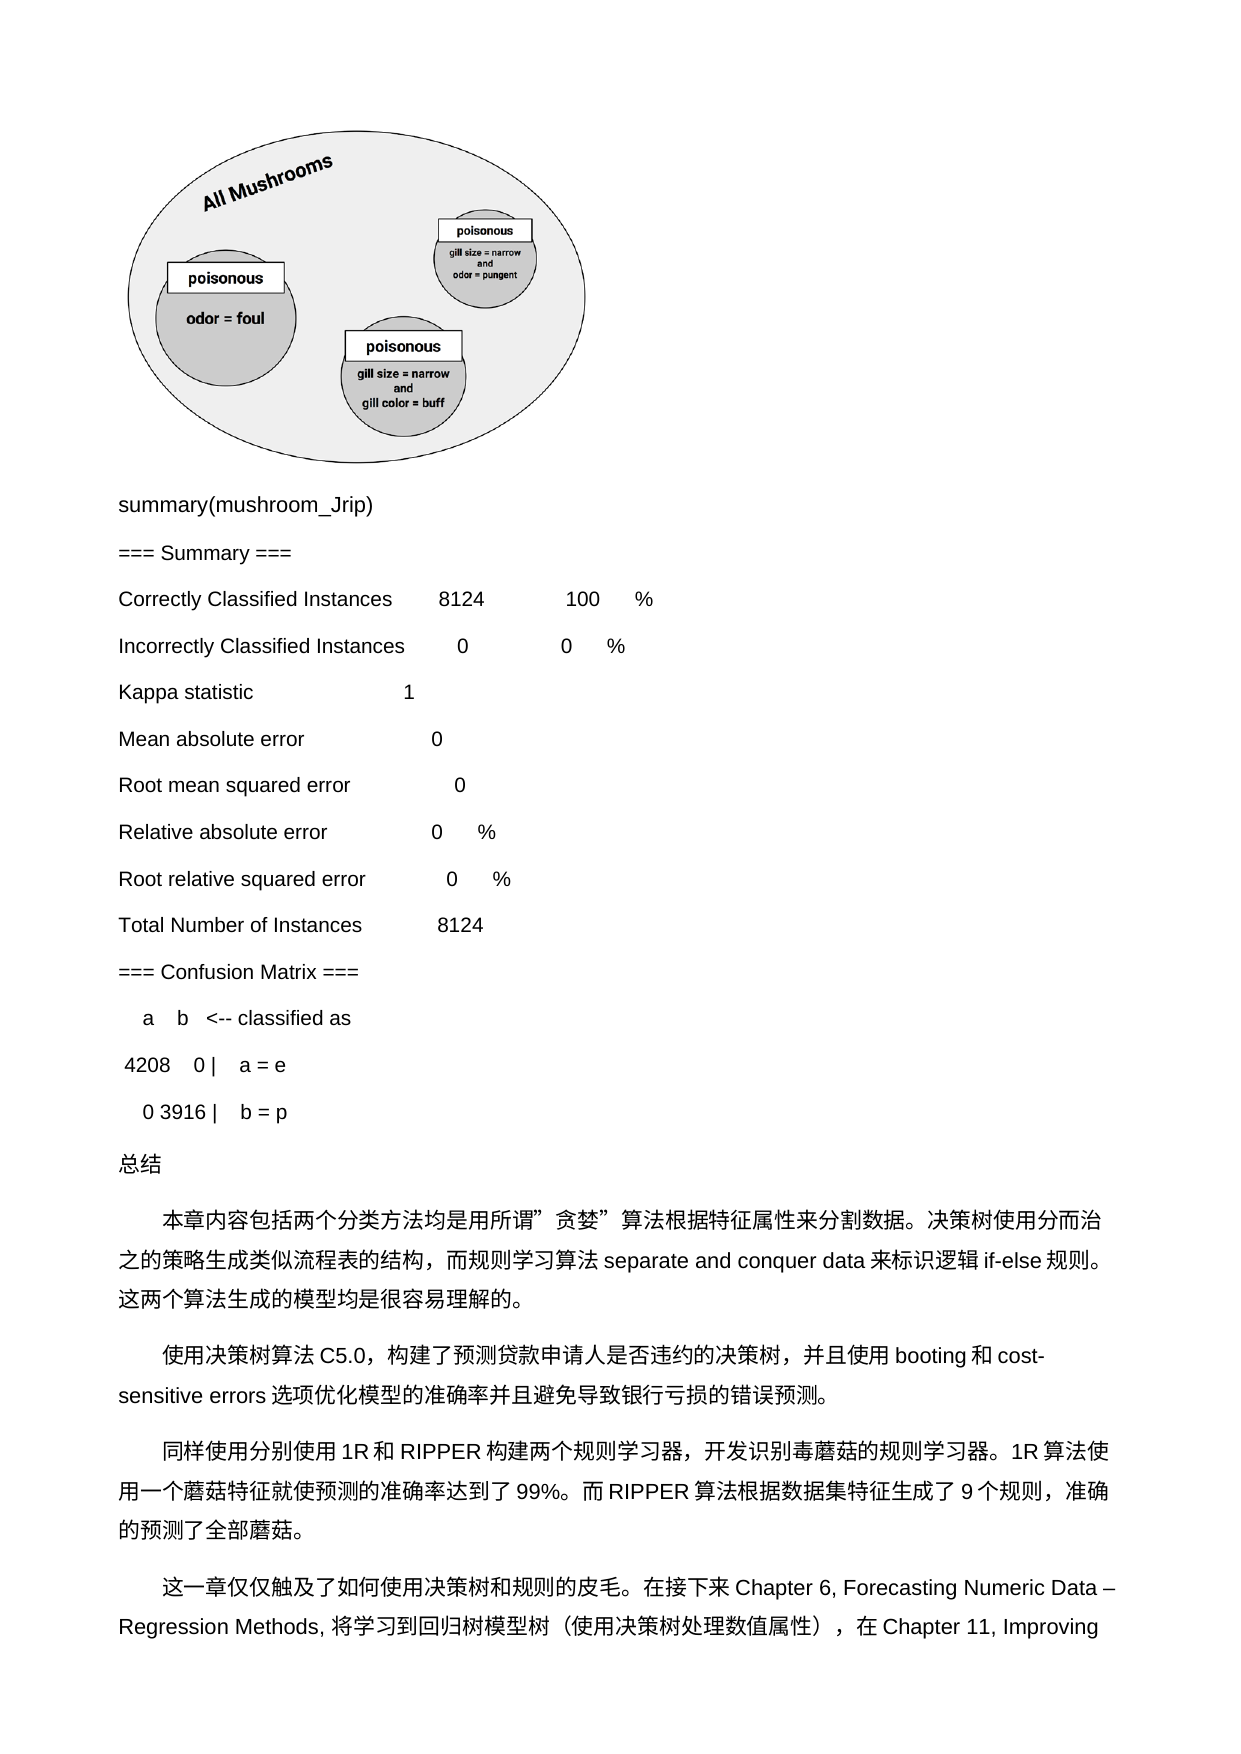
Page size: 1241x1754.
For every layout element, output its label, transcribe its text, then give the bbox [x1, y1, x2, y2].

text 总结 [118, 1147, 1122, 1178]
text Correctly Classified Instances 8124 100 % [118, 587, 1122, 611]
text summary(mushroom_Jrip) [118, 492, 1122, 518]
text === Confusion Matrix === [118, 959, 1122, 983]
text Root relative squared error 0 % [118, 866, 1122, 890]
text 0 3916 | b = p [118, 1100, 1122, 1124]
text Incorrectly Classified Instances 0 0 % [118, 634, 1122, 658]
text 使用决策树算法C5.0，构建了预测贷款申请人是否违约的决策树，并且使用booting和cost-sensitive errors选项优化模型的准确率并且避免导致银行亏损的错误预测。 [118, 1338, 1122, 1410]
text Total Number of Instances 8124 [118, 913, 1122, 937]
text a b <-- classified as [118, 1006, 1122, 1030]
text Root mean squared error 0 [118, 773, 1122, 797]
picture [118, 124, 596, 469]
text Mean absolute error 0 [118, 727, 1122, 751]
text 4208 0 | a = e [118, 1053, 1122, 1077]
text === Summary === [118, 541, 1122, 564]
text 同样使用分别使用1R和RIPPER构建两个规则学习器，开发识别毒蘑菇的规则学习器。1R算法使用一个蘑菇特征就使预测的准确率达到了99%。而RIPPER算法根据数据集特征生成了9个规则，准确的预测了全部蘑菇。 [118, 1434, 1122, 1545]
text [118, 1570, 1122, 1641]
text 本章内容包括两个分类方法均是用所谓”贪婪”算法根据特征属性来分割数据。决策树使用分而治之的策略生成类似流程表的结构，而规则学习算法separate and conquer data来标识逻辑if-else规则。这两个算法生成的模型均是很容易理解的。 [118, 1203, 1122, 1314]
text Kappa statistic 1 [118, 680, 1122, 704]
text Relative absolute error 0 % [118, 820, 1122, 844]
